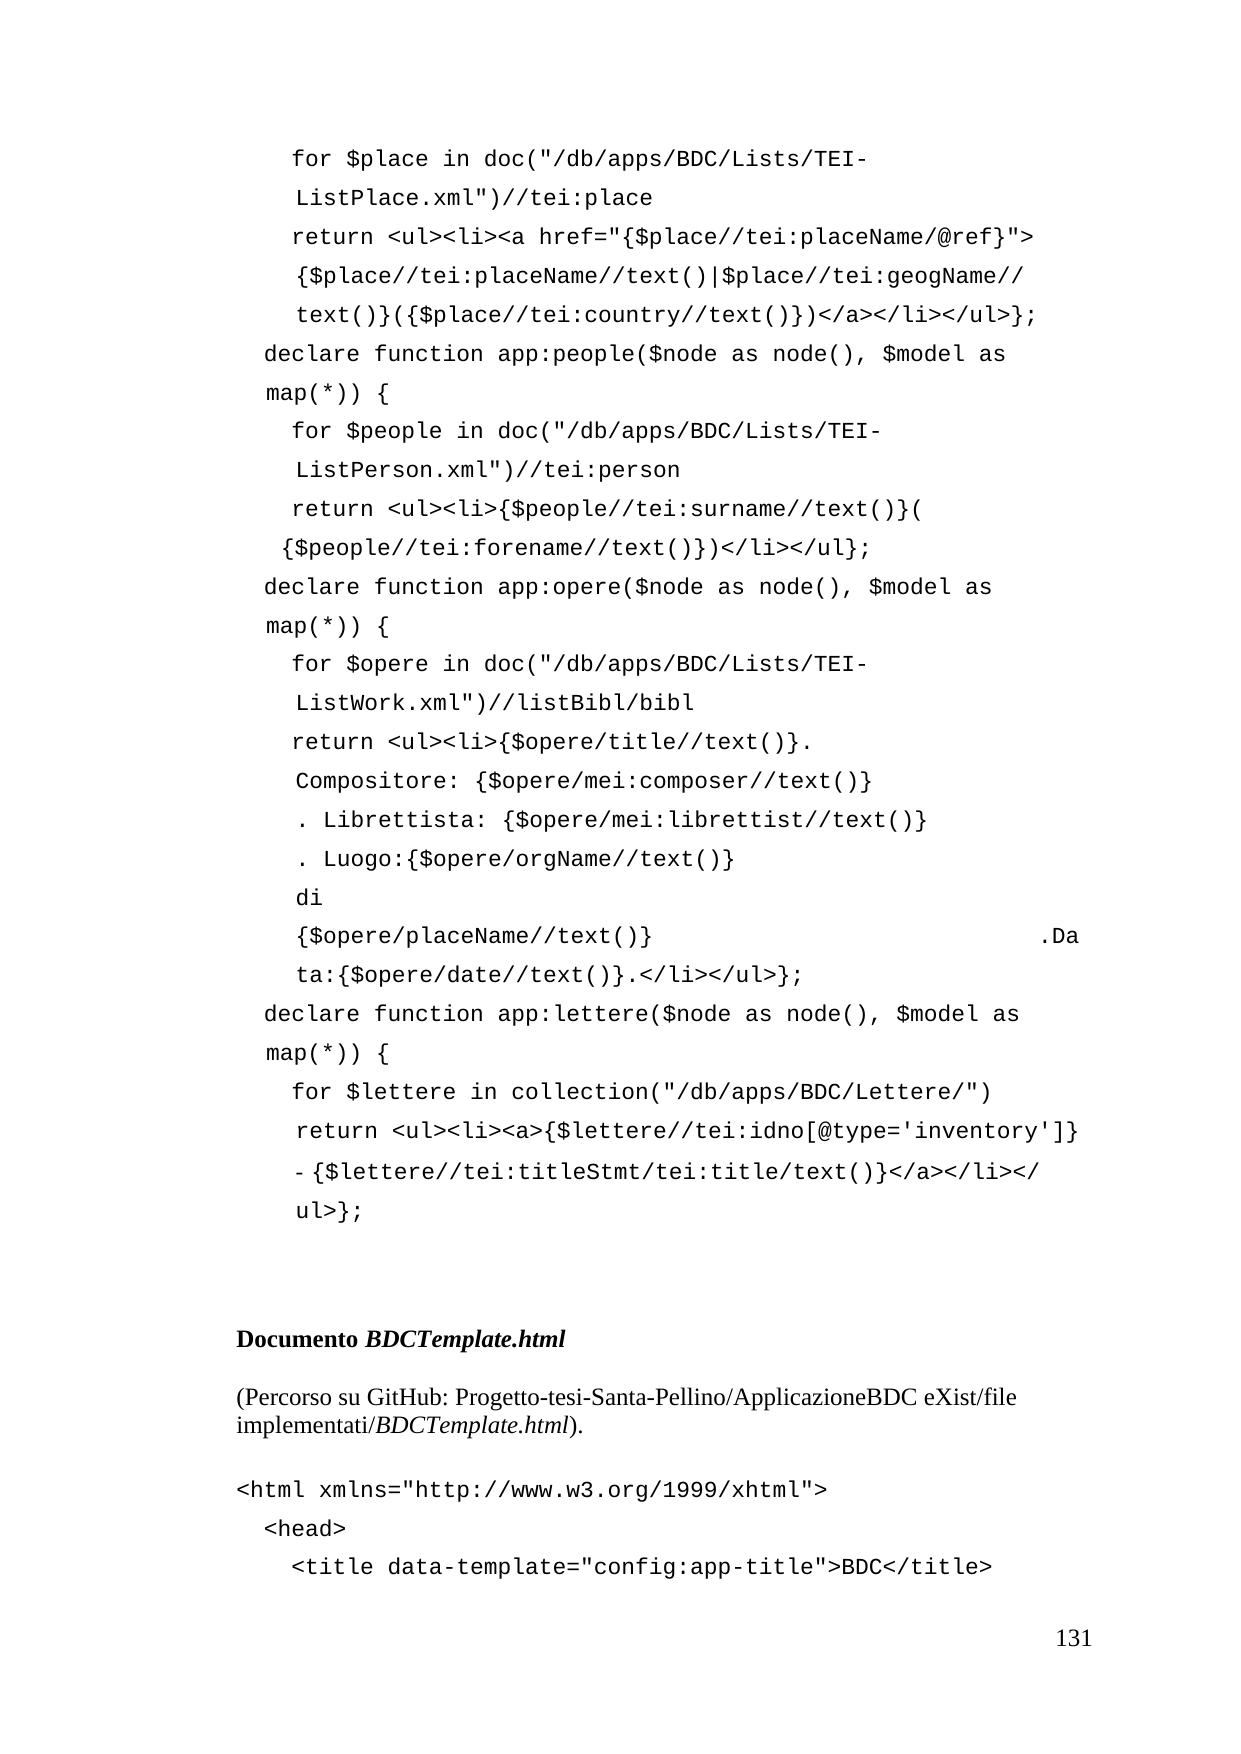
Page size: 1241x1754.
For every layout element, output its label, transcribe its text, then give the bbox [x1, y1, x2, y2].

text for $opere in doc("/db/apps/BDC/Lists/TEI-ListWork.xml")//listBibl/bibl [236, 653, 1092, 718]
text for $lettere in collection("/db/apps/BDC/Lettere/") [236, 1080, 1092, 1106]
text return <ul><li><a>{$lettere//tei:idno[@type='inventory']} [281, 1119, 1092, 1145]
text declare function app:lettere($node as node(), $model as map(*)) { [236, 1002, 1092, 1067]
text Documento BDCTemplate.html [236, 1324, 1092, 1353]
text . Luogo:{$opere/orgName//text()} [236, 847, 1092, 873]
text {$place//tei:placeName//text()|$place//tei:geogName//text()}({$place//tei:country//text()})</a></li></ul>}; [295, 264, 1092, 329]
text return <ul><li><a href="{$place//tei:placeName/@ref}"> [236, 225, 1092, 251]
text declare function app:people($node as node(), $model as map(*)) { [236, 342, 1092, 407]
text for $people in doc("/db/apps/BDC/Lists/TEI-ListPerson.xml")//tei:person [236, 420, 1092, 484]
text di {$opere/placeName//text()} .Data:{$opere/date//text()}.</li></ul>}; [295, 886, 1092, 989]
text (Percorso su GitHub: Progetto-tesi-Santa-Pellino/ApplicazioneBDC eXist/file implementati/BDCTemplate.html). [236, 1382, 1092, 1439]
text return <ul><li>{$opere/title//text()}. [236, 731, 1092, 756]
text {$people//tei:forename//text()})</li></ul}; [281, 536, 1092, 562]
text for $place in doc("/db/apps/BDC/Lists/TEI-ListPlace.xml")//tei:place [236, 148, 1092, 212]
list {$lettere//tei:titleStmt/tei:title/text()}</a></li></ul>}; [295, 1158, 1092, 1225]
text return <ul><li>{$people//tei:surname//text()}( [236, 497, 1092, 523]
text declare function app:opere($node as node(), $model as map(*)) { [236, 575, 1092, 640]
text Compositore: {$opere/mei:composer//text()} [295, 769, 1092, 795]
text . Librettista: {$opere/mei:librettist//text()} [295, 808, 1092, 834]
text <html xmlns="http://www.w3.org/1999/xhtml"> [236, 1478, 1092, 1504]
text <title data-template="config:app-title">BDC</title> [236, 1556, 1092, 1582]
text <head> [236, 1517, 1092, 1543]
